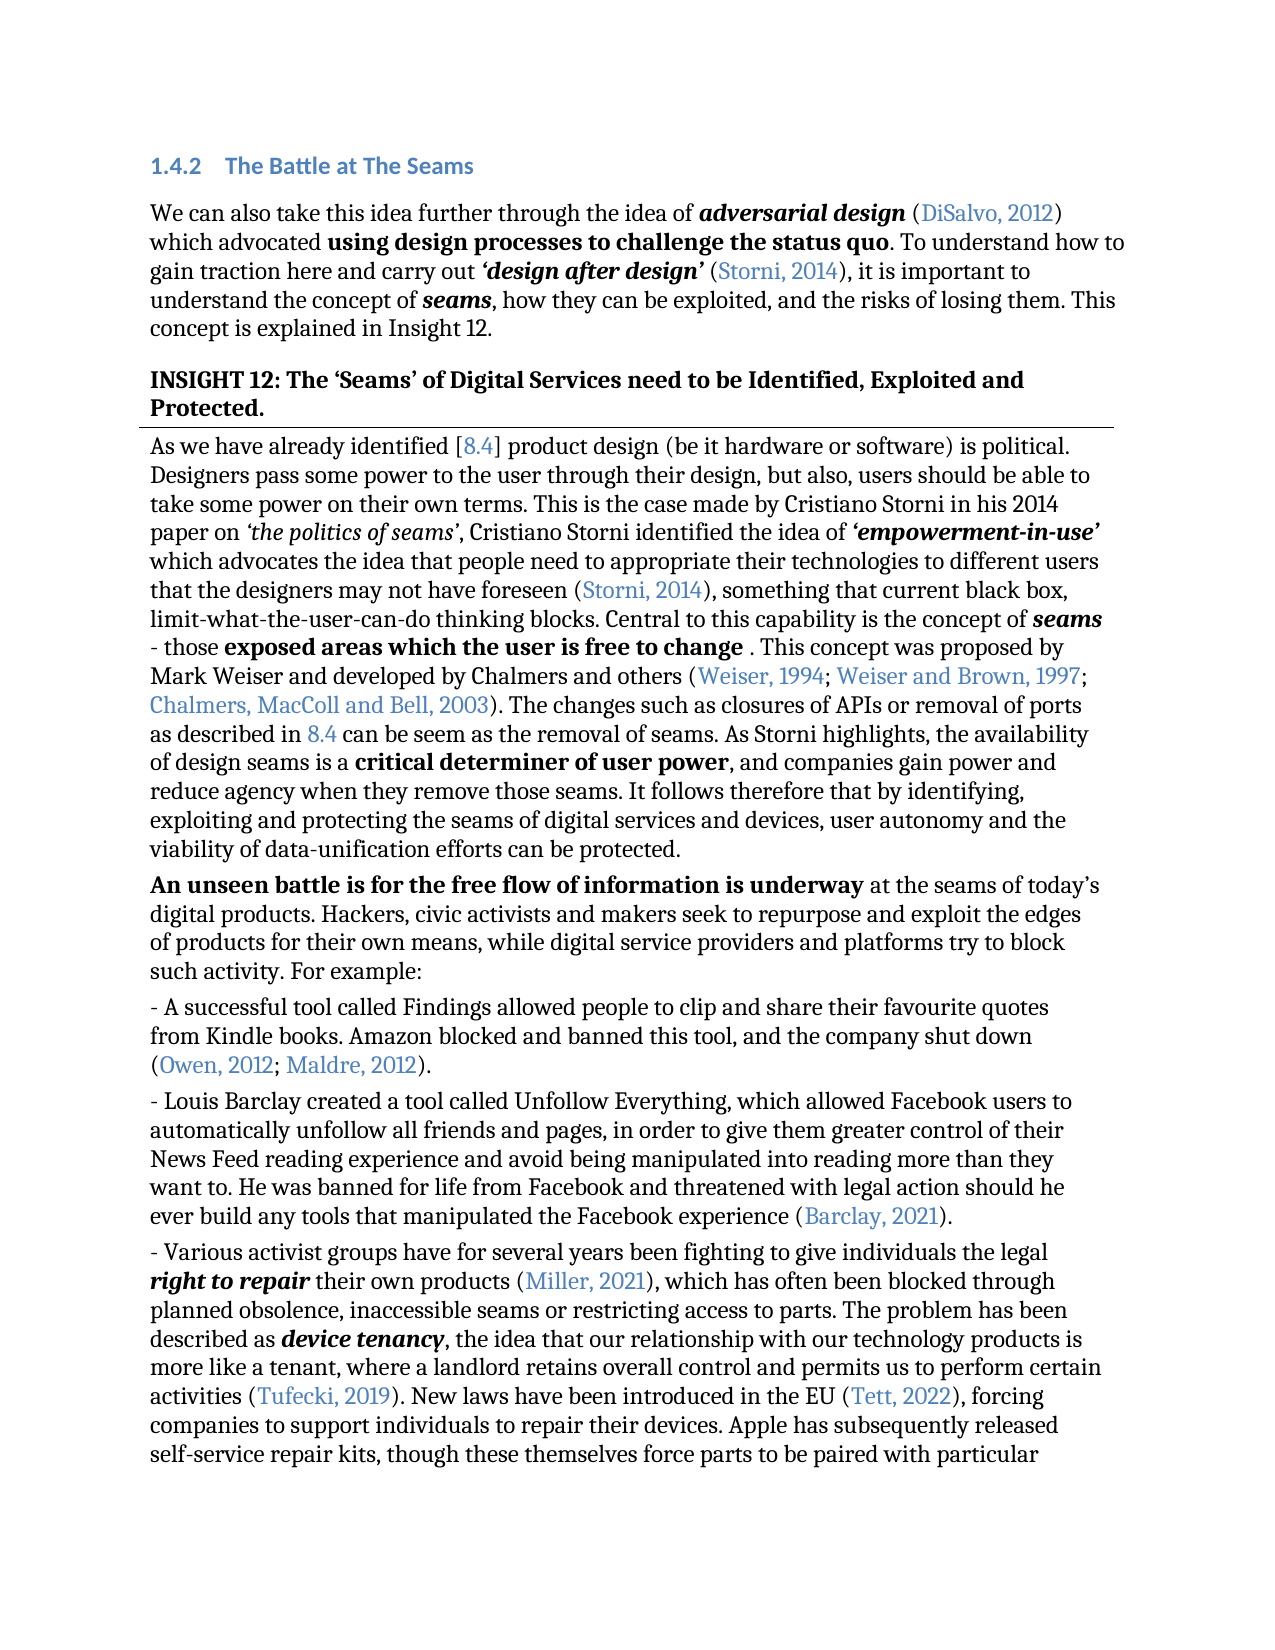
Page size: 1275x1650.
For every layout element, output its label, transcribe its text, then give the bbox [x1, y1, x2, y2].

table_cell - Louis Barclay created a tool called Unfollow Everything, which allowed Facebook users to automatically unfollow all friends and pages, in order to give them greater control of their News Feed reading experience and avoid being manipulated into reading more than they want to. He was banned for life from Facebook and threatened with legal action should he ever build any tools that manipulated the Facebook experience (Barclay, 2021). [139, 1083, 1114, 1234]
table_cell - A successful tool called Findings allowed people to clip and share their favourite quotes from Kindle books. Amazon blocked and banned this tool, and the company shut down (Owen, 2012; Maldre, 2012). [139, 990, 1114, 1083]
table_cell An unseen battle is for the free flow of information is underway at the seams of today’s digital products. Hackers, civic activists and makers seek to repurpose and exploit the edges of products for their own means, while digital service providers and platforms try to block such activity. For example: [139, 867, 1114, 989]
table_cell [139, 1235, 1114, 1468]
table_cell As we have already identified [8.4] product design (be it hardware or software) is political. Designers pass some power to the user through their design, but also, users should be able to take some power on their own terms. This is the case made by Cristiano Storni in his 2014 paper on ‘the politics of seams’, Cristiano Storni identified the idea of ‘empowerment-in-use’ which advocates the idea that people need to appropriate their technologies to different users that the designers may not have foreseen (Storni, 2014), something that current black box, limit-what-the-user-can-do thinking blocks. Central to this capability is the concept of seams - those exposed areas which the user is free to change . This concept was proposed by Mark Weiser and developed by Chalmers and others (Weiser, 1994; Weiser and Brown, 1997; Chalmers, MacColl and Bell, 2003). The changes such as closures of APIs or removal of ports as described in 8.4 can be seem as the removal of seams. As Storni highlights, the availability of design seams is a critical determiner of user power, and companies gain power and reduce agency when they remove those seams. It follows therefore that by identifying, exploiting and protecting the seams of digital services and devices, user autonomy and the viability of data-unification efforts can be protected. [139, 428, 1114, 867]
subtitle 1.4.2 The Battle at The Seams [150, 150, 1125, 181]
table_header INSIGHT 12: The ‘Seams’ of Digital Services need to be Identified, Exploited and Protected. [139, 362, 1114, 427]
text We can also take this idea further through the idea of adversarial design (DiSalvo, 2012) which advocated using design processes to challenge the status quo. To understand how to gain traction here and carry out ‘design after design’ (Storni, 2014), it is important to understand the concept of seams, how they can be exploited, and the risks of losing them. This concept is explained in Insight 12. [150, 199, 1125, 343]
